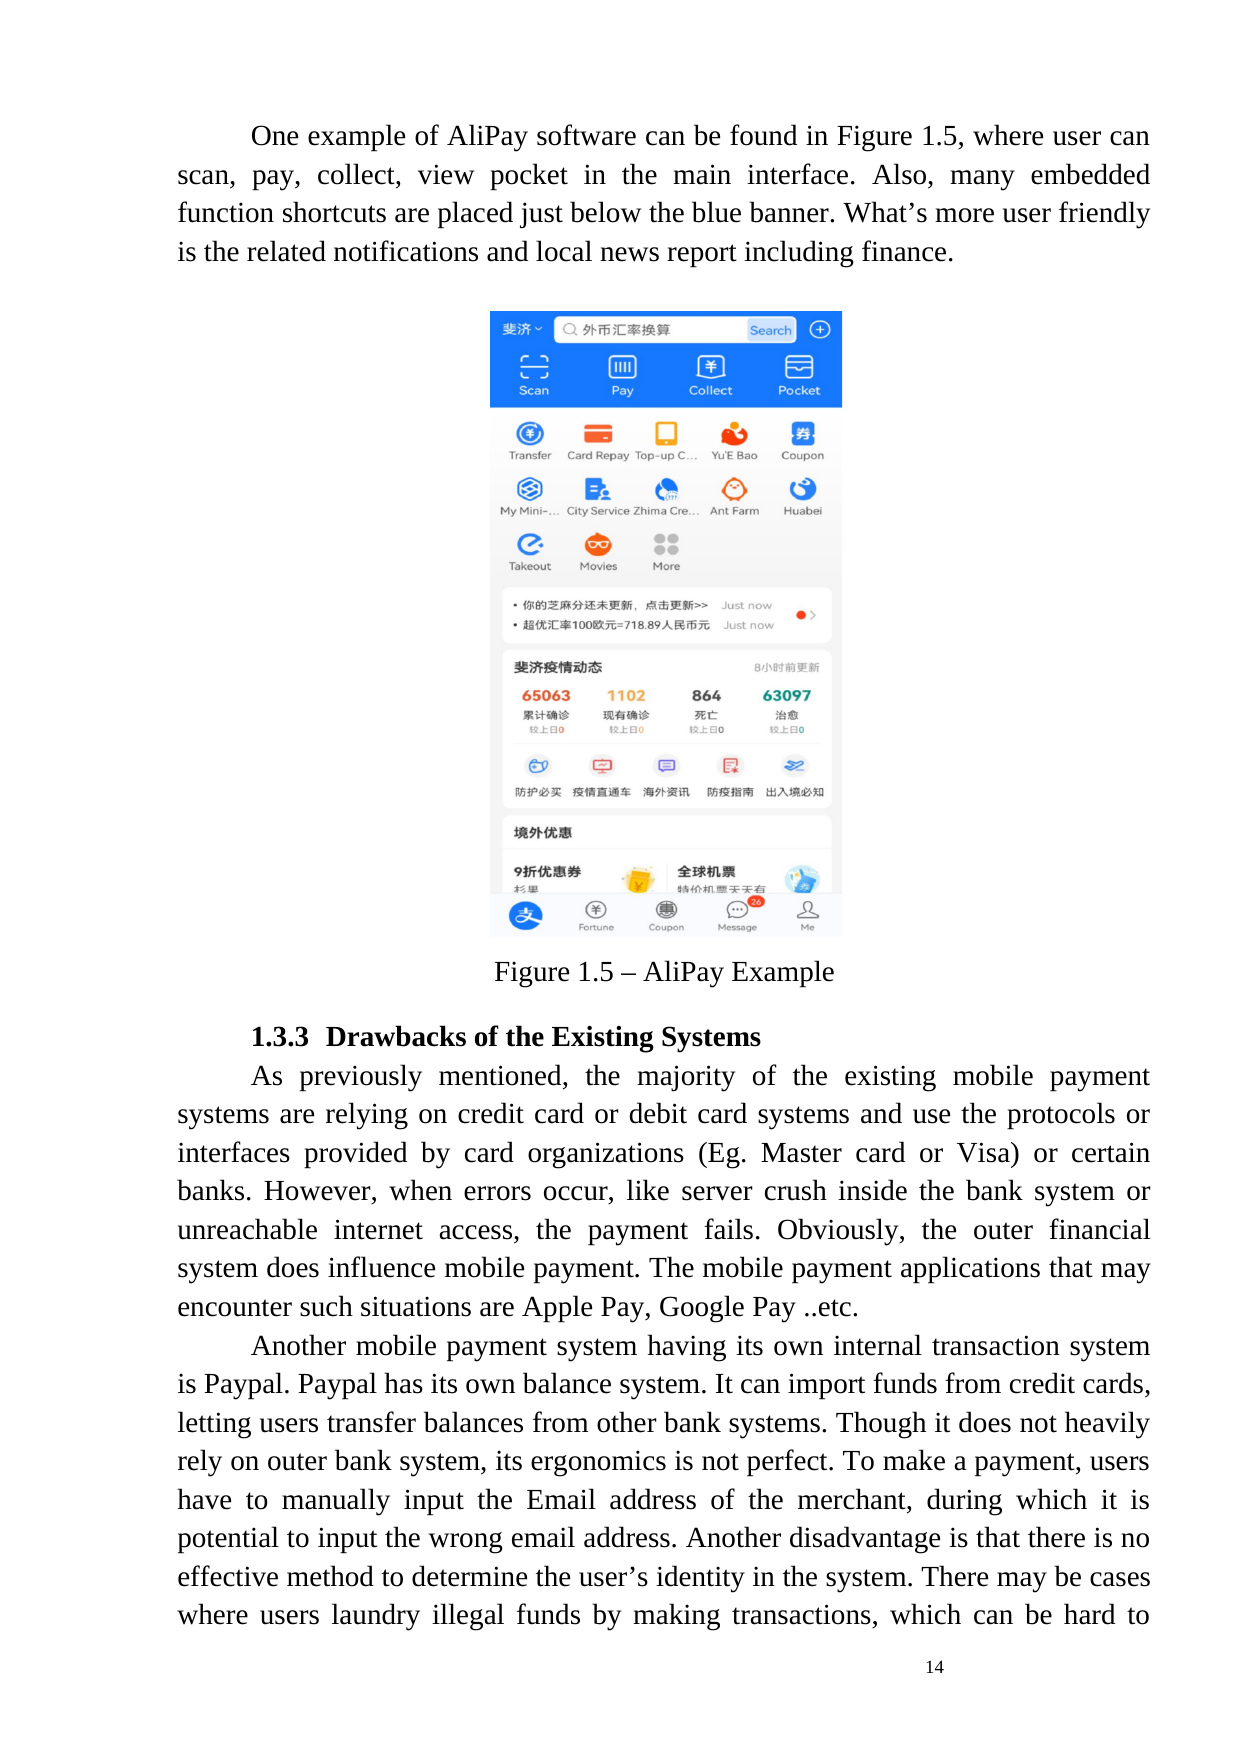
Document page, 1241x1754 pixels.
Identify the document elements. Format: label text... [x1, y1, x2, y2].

subtitle Drawbacks of the Existing Systems [251, 1019, 1152, 1053]
text Figure 1.5 – AliPay Example [177, 954, 1152, 987]
text As previously mentioned, the majority of the existing mobile payment systems are relying on credit card or debit card systems and use the protocols or interfaces provided by card organizations (Eg. Master card or Visa) or certain banks. However, when errors occur, like server crush inside the bank system or unreachable internet access, the payment fails. Obviously, the outer financial system does influence mobile payment. The mobile payment applications that may encounter such situations are Apple Pay, Google Pay ..etc. [177, 1058, 1152, 1323]
text One example of AliPay software can be found in Figure 1.5, where user can scan, pay, collect, view pocket in the main interface. Also, many embedded function shortcuts are placed just below the blue banner. What’s more user friendly is the related notifications and local news report including finance. [177, 118, 1152, 268]
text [177, 1328, 1152, 1631]
picture [490, 311, 843, 937]
